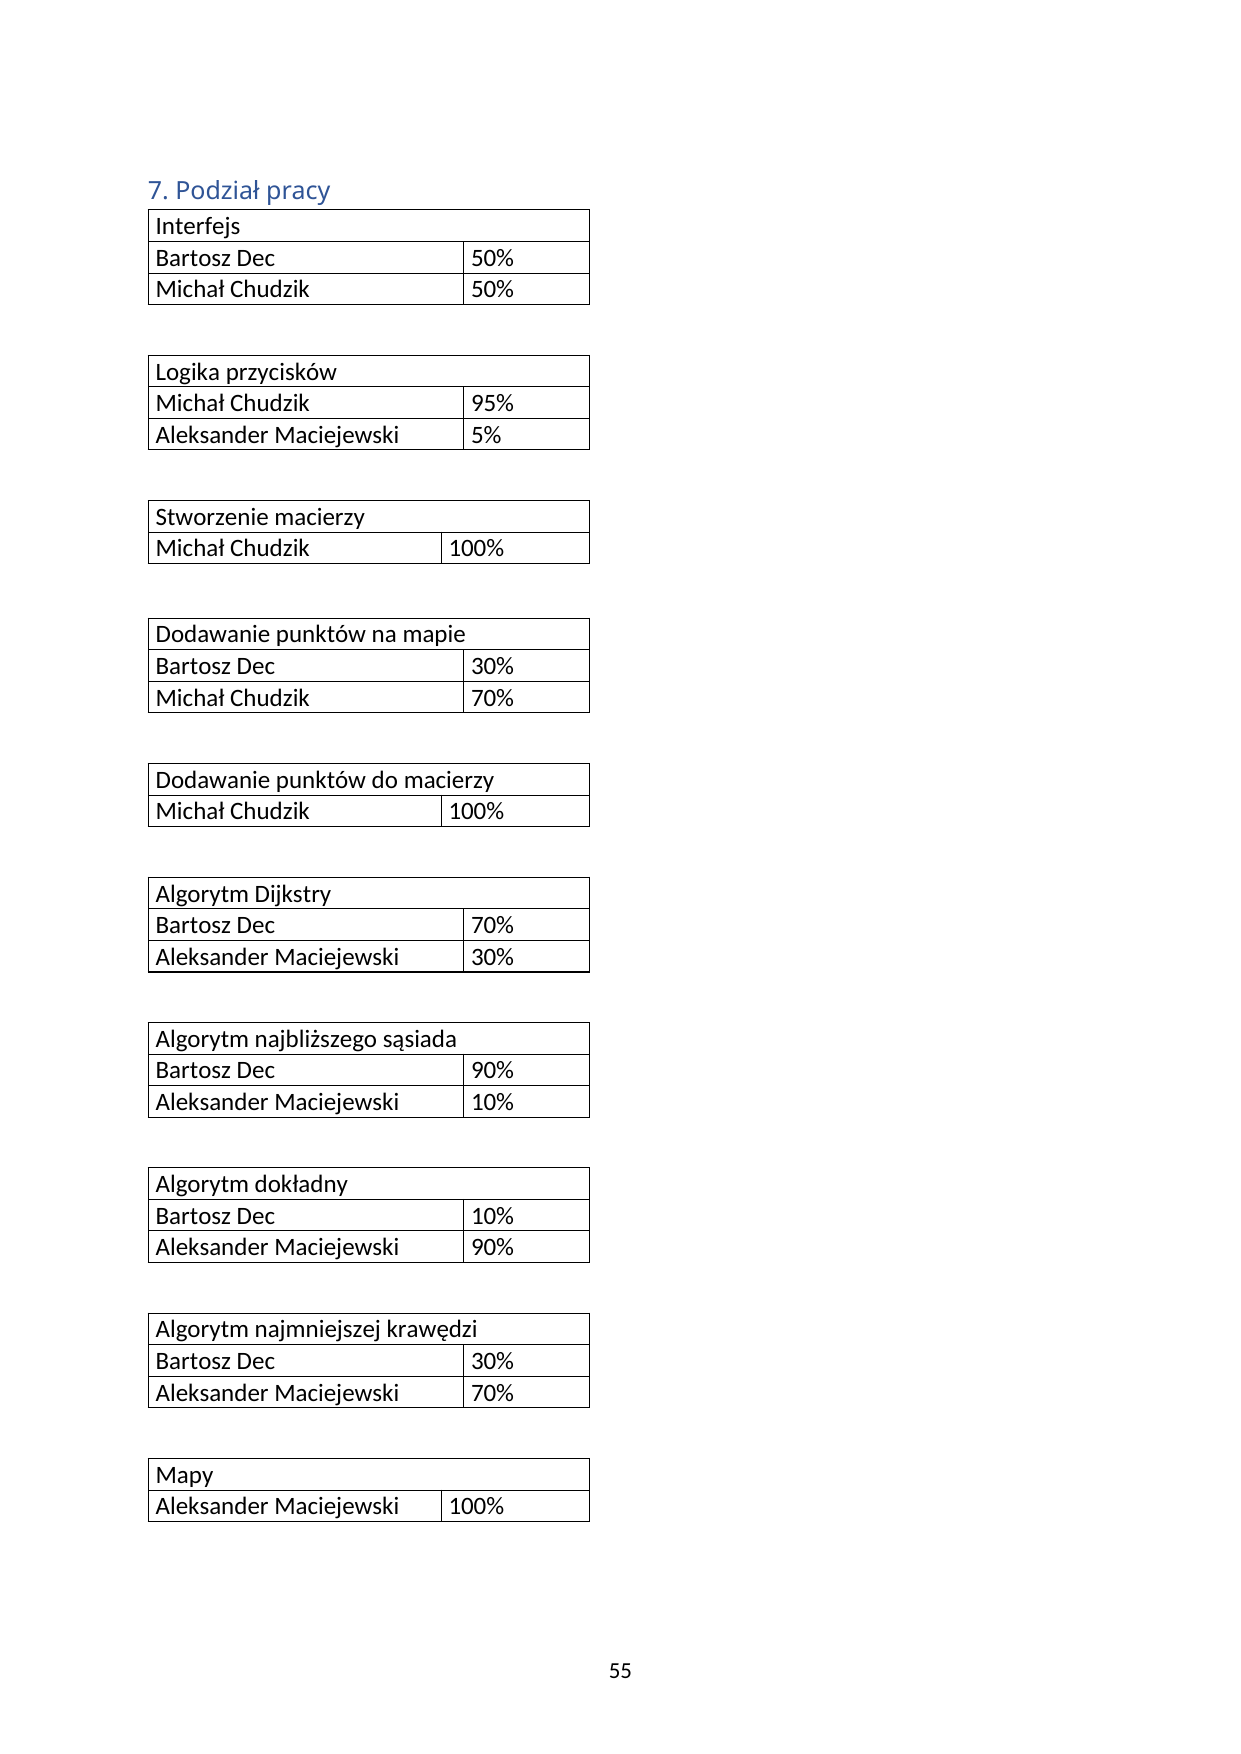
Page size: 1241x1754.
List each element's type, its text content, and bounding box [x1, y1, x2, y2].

table_header Stworzenie macierzy [149, 501, 589, 532]
table_cell Michał Chudzik [149, 796, 441, 826]
table_header Interfejs [149, 210, 589, 241]
table_cell 95% [464, 387, 589, 418]
table_cell Aleksander Maciejewski [149, 1231, 463, 1262]
table_header Algorytm Dijkstry [149, 878, 589, 908]
table_cell Michał Chudzik [149, 387, 463, 418]
table_cell Aleksander Maciejewski [149, 1377, 463, 1407]
table_cell 10% [464, 1086, 589, 1117]
table_cell 50% [464, 242, 589, 272]
table_cell Aleksander Maciejewski [149, 1491, 441, 1521]
table_cell Michał Chudzik [149, 682, 463, 712]
table_cell 30% [464, 650, 589, 681]
table_cell 30% [464, 941, 589, 971]
table_cell 90% [464, 1055, 589, 1085]
table_cell Bartosz Dec [149, 1055, 463, 1085]
table_cell 100% [442, 533, 589, 563]
table_cell 90% [464, 1231, 589, 1262]
table_cell Aleksander Maciejewski [149, 419, 463, 449]
table_cell 30% [464, 1345, 589, 1376]
table_cell 100% [442, 796, 589, 826]
table_cell 70% [464, 682, 589, 712]
table_cell 70% [464, 1377, 589, 1407]
table_cell 5% [464, 419, 589, 449]
table_cell Bartosz Dec [149, 909, 463, 940]
table_cell Bartosz Dec [149, 242, 463, 272]
table_cell Bartosz Dec [149, 1200, 463, 1230]
table_cell 10% [464, 1200, 589, 1230]
table_cell Aleksander Maciejewski [149, 1086, 463, 1117]
table_cell 100% [442, 1491, 589, 1521]
table_cell Bartosz Dec [149, 1345, 463, 1376]
table_header Dodawanie punktów na mapie [149, 619, 589, 649]
table_header Algorytm najmniejszej krawędzi [149, 1314, 589, 1344]
table_header Mapy [149, 1459, 589, 1489]
table_cell Aleksander Maciejewski [149, 941, 463, 971]
table_cell Bartosz Dec [149, 650, 463, 681]
table_header Dodawanie punktów do macierzy [149, 764, 589, 794]
subtitle 7. Podział pracy [148, 173, 1093, 207]
table_cell 50% [464, 274, 589, 304]
table_cell Michał Chudzik [149, 274, 463, 304]
table_header Algorytm najbliższego sąsiada [149, 1023, 589, 1053]
table_header Algorytm dokładny [149, 1168, 589, 1199]
table_cell 70% [464, 909, 589, 940]
table_header Logika przycisków [149, 356, 589, 386]
table_cell Michał Chudzik [149, 533, 441, 563]
